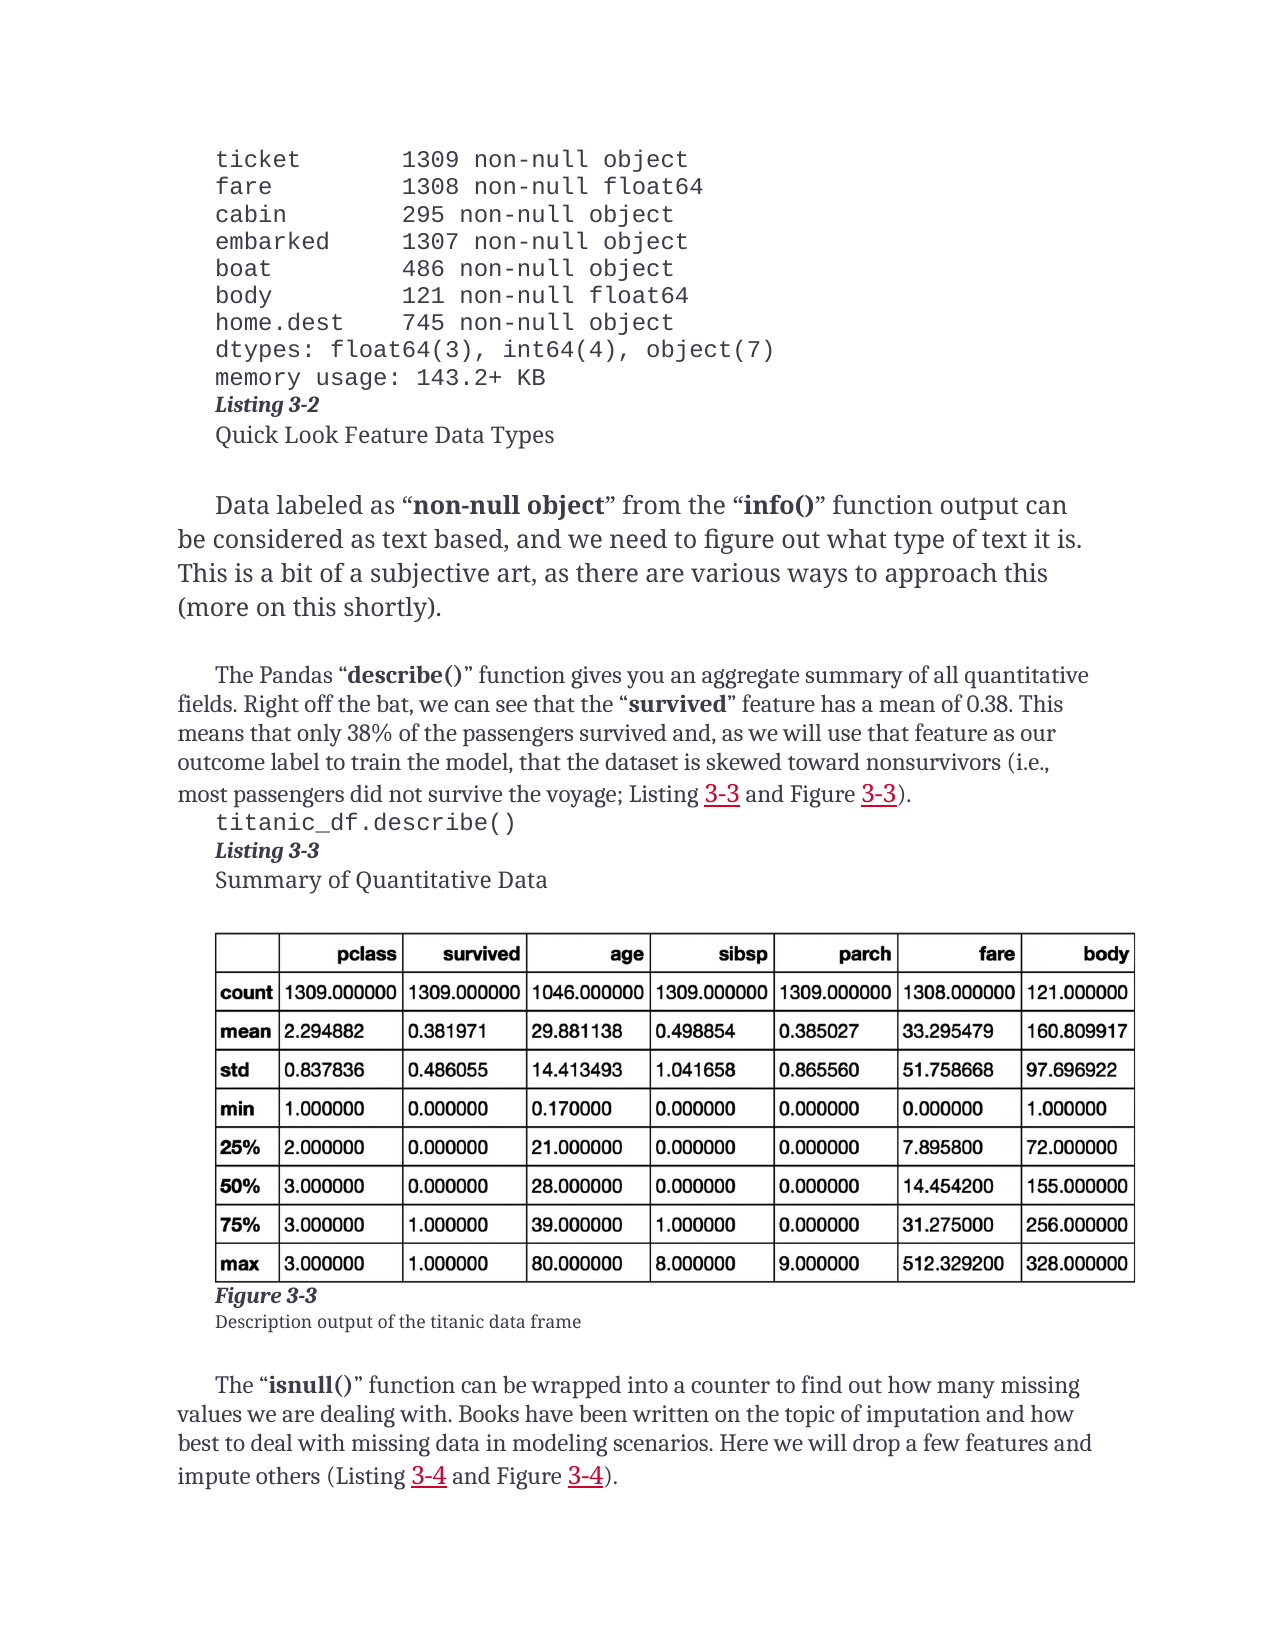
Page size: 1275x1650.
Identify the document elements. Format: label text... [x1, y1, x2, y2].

text memory usage: 143.2+ KB [177, 365, 1098, 392]
text The “isnull()” function can be wrapped into a counter to find out how many missing values we are dealing with. Books have been written on the topic of imputation and how best to deal with missing data in modeling scenarios. Here we will drop a few features and impute others (Listing 3-4 and Figure 3-4). [177, 1371, 1098, 1491]
text Quick Look Feature Data Types [177, 419, 1098, 450]
picture [214, 932, 1136, 1283]
text Summary of Quantitative Data [177, 864, 1098, 895]
text cabin 295 non-null object [177, 202, 1098, 229]
text embarked 1307 non-null object [177, 229, 1098, 256]
text titanic_df.describe() [177, 810, 1098, 837]
text dtypes: float64(3), int64(4), object(7) [177, 338, 1098, 365]
text body 121 non-null float64 [177, 283, 1098, 311]
text Listing 3-2 [177, 392, 1098, 419]
text Data labeled as “non-null object” from the “info()” function output can be considered as text based, and we need to figure out what type of text it is. This is a bit of a subjective art, as there are various ways to approach this (more on this shortly). [177, 487, 1098, 624]
text Figure 3-3 [177, 1283, 1098, 1309]
text The Pandas “describe()” function gives you an aggregate summary of all quantitative fields. Right off the bat, we can see that the “survived” feature has a mean of 0.38. This means that only 38% of the passengers survived and, as we will use that feature as our outcome label to train the model, that the dataset is skewed toward nonsurvivors (i.e., most passengers did not survive the voyage; Listing 3-3 and Figure 3-3). [177, 661, 1098, 810]
text boat 486 non-null object [177, 256, 1098, 283]
text ticket 1309 non-null object [177, 148, 1098, 175]
text fare 1308 non-null float64 [177, 175, 1098, 202]
text Listing 3-3 [177, 837, 1098, 864]
text Description output of the titanic data frame [177, 1309, 1098, 1333]
text home.dest 745 non-null object [177, 311, 1098, 338]
